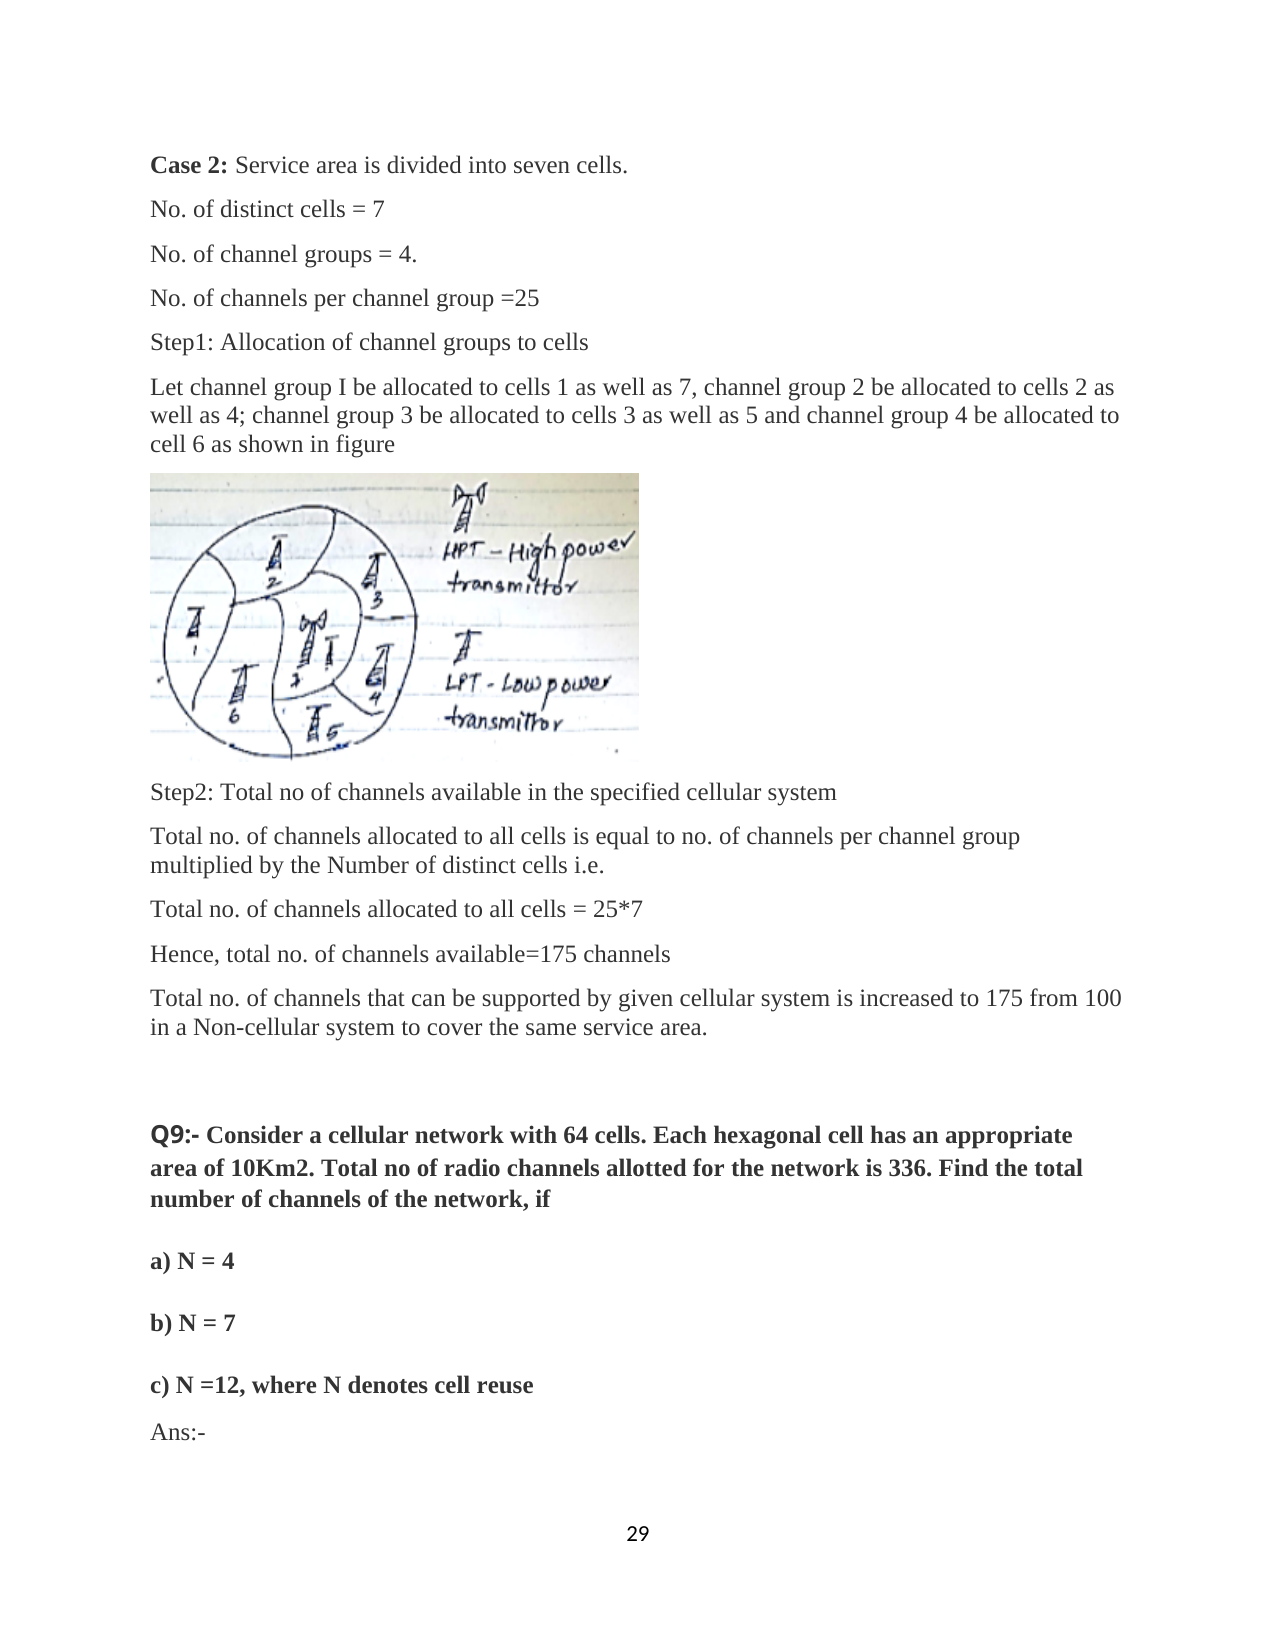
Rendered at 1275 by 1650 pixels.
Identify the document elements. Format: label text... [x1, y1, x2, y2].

picture [150, 473, 639, 762]
subtitle a) N = 4 [150, 1246, 1125, 1275]
text No. of channel groups = 4. [150, 239, 1125, 267]
text Total no. of channels allocated to all cells is equal to no. of channels per channel group multiplied by the Number of distinct cells i.e. [150, 821, 1125, 879]
subtitle c) N =12, where N denotes cell reuse [150, 1371, 1125, 1399]
text No. of distinct cells = 7 [150, 194, 1125, 223]
text Ans:- [150, 1417, 1125, 1446]
subtitle b) N = 7 [150, 1308, 1125, 1337]
text Hence, total no. of channels available=175 channels [150, 939, 1125, 967]
text Case 2: Service area is divided into seven cells. [150, 150, 1125, 179]
text Let channel group I be allocated to cells 1 as well as 7, channel group 2 be allocated to cells 2 as well as 4; channel group 3 be allocated to cells 3 as well as 5 and channel group 4 be allocated to cell 6 as shown in figure [150, 372, 1125, 458]
subtitle Q9:- Consider a cellular network with 64 cells. Each hexagonal cell has an appropriate area of 10Km2. Total no of radio channels allotted for the network is 336. Find the total number of channels of the network, if [150, 1116, 1125, 1212]
text Step1: Allocation of channel groups to cells [150, 327, 1125, 356]
text Total no. of channels allocated to all cells = 25*7 [150, 894, 1125, 923]
text Step2: Total no of channels available in the specified cellular system [150, 777, 1125, 806]
text No. of channels per channel group =25 [150, 283, 1125, 312]
text Total no. of channels that can be supported by given cellular system is increased to 175 from 100 in a Non-cellular system to cover the same service area. [150, 983, 1125, 1041]
